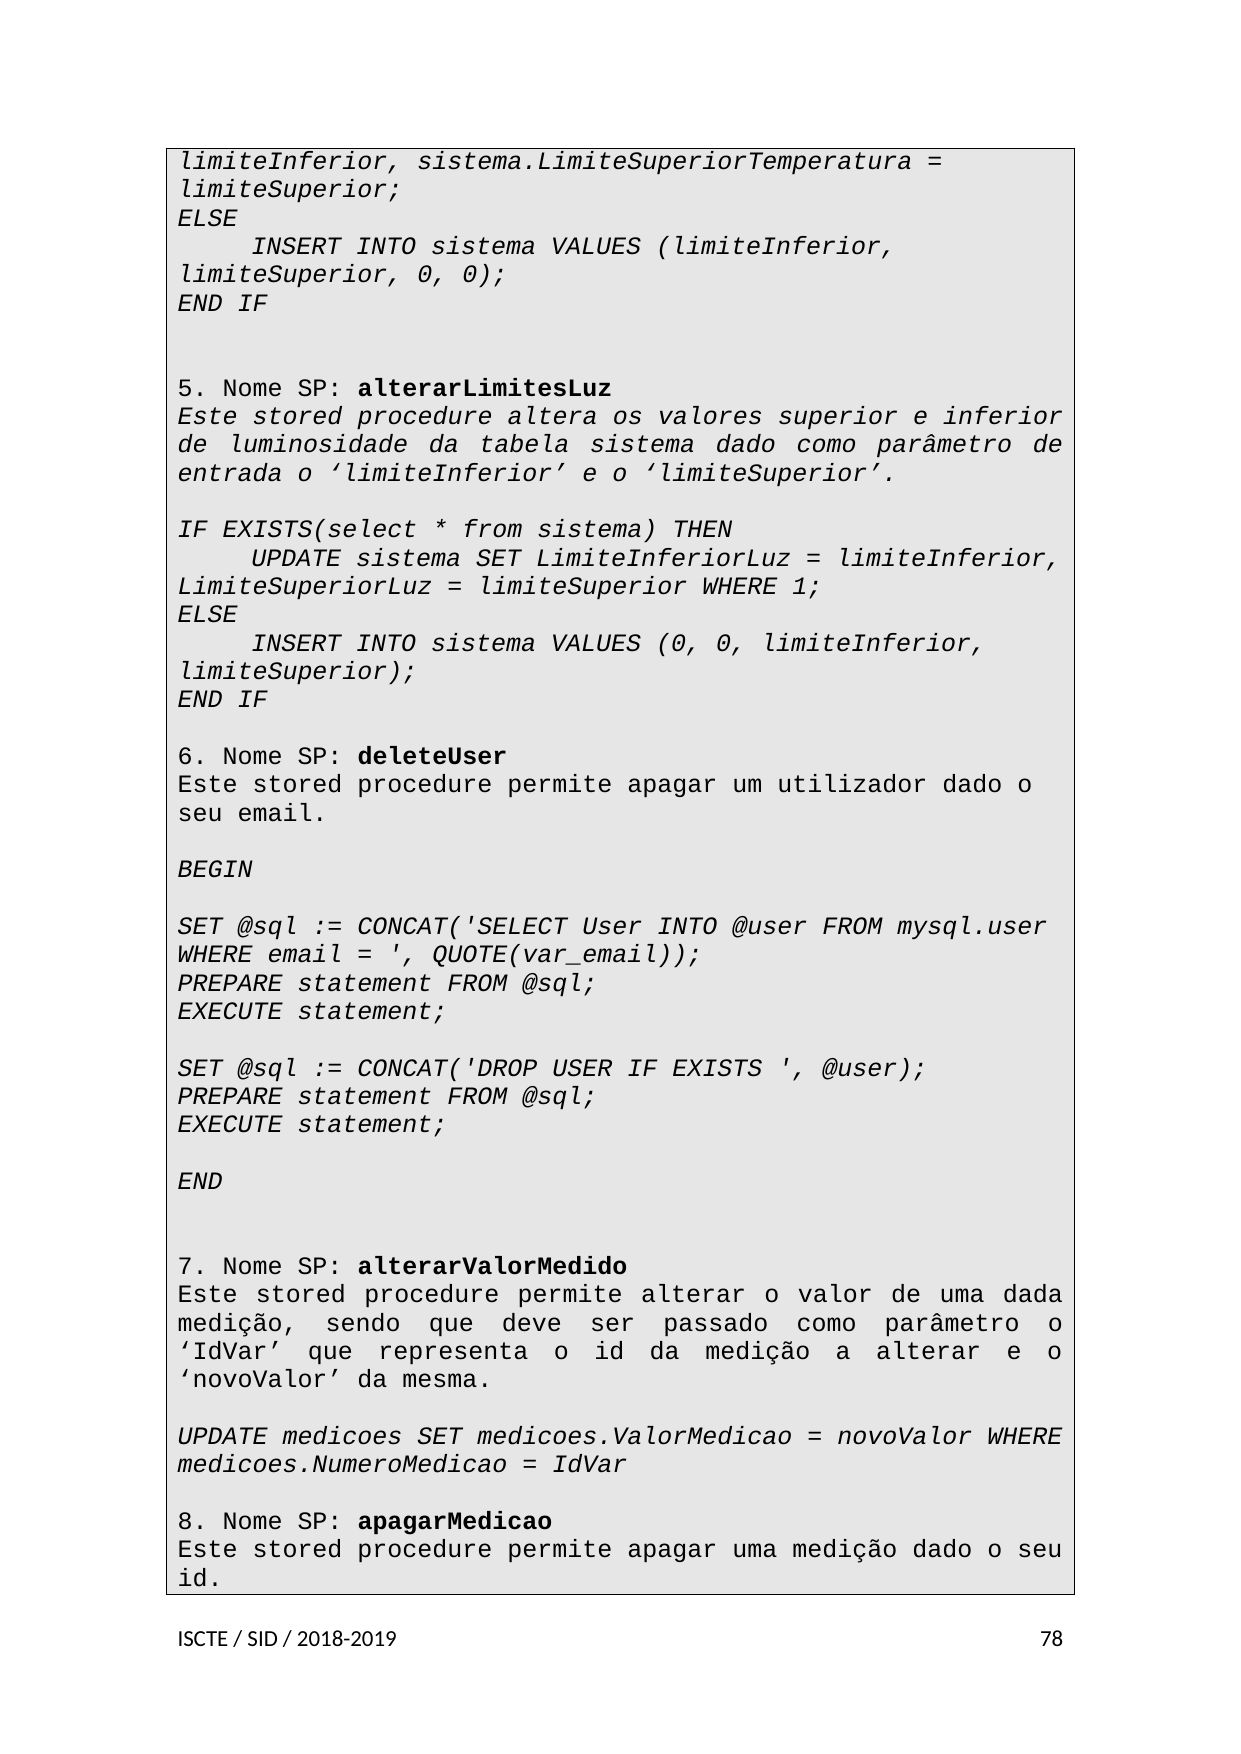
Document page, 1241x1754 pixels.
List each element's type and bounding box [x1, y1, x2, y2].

table_header [167, 149, 1074, 1594]
